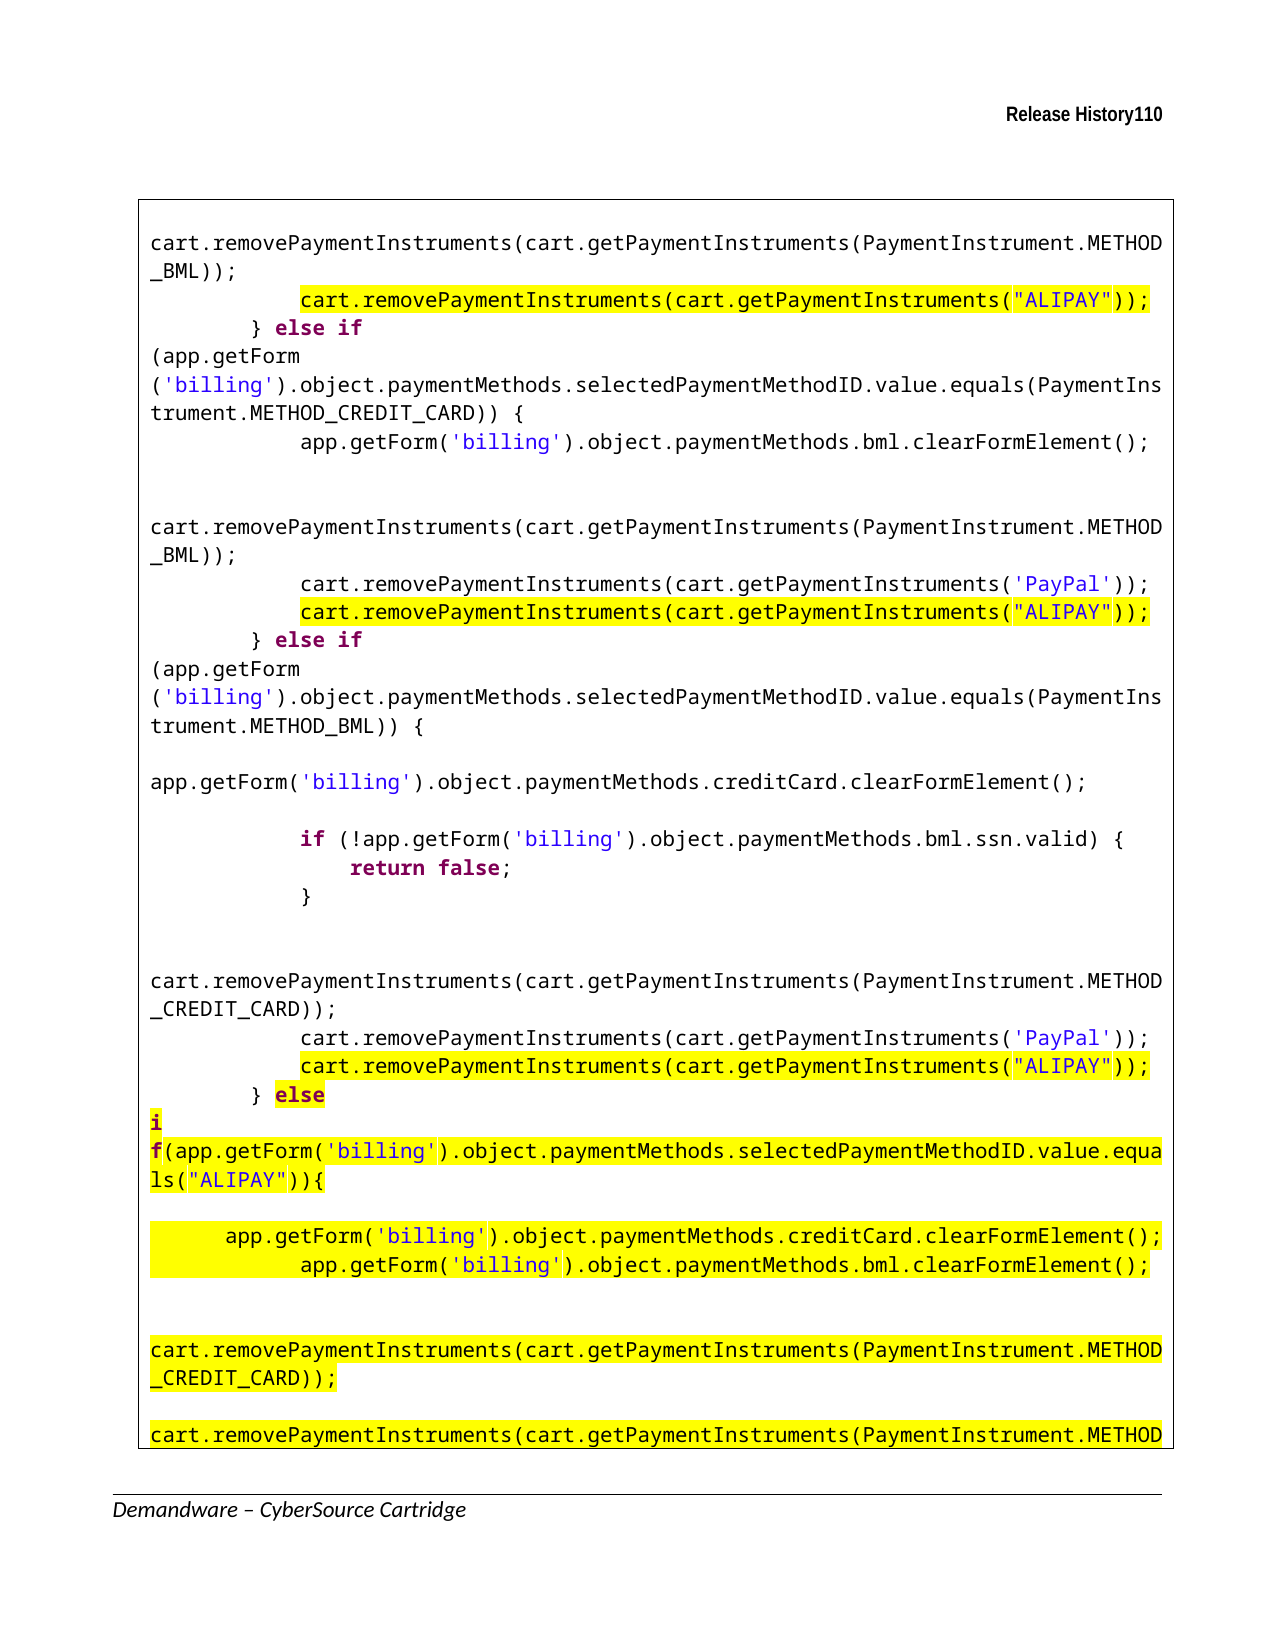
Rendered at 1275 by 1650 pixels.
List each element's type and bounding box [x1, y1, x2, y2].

table_header [139, 200, 1173, 1448]
